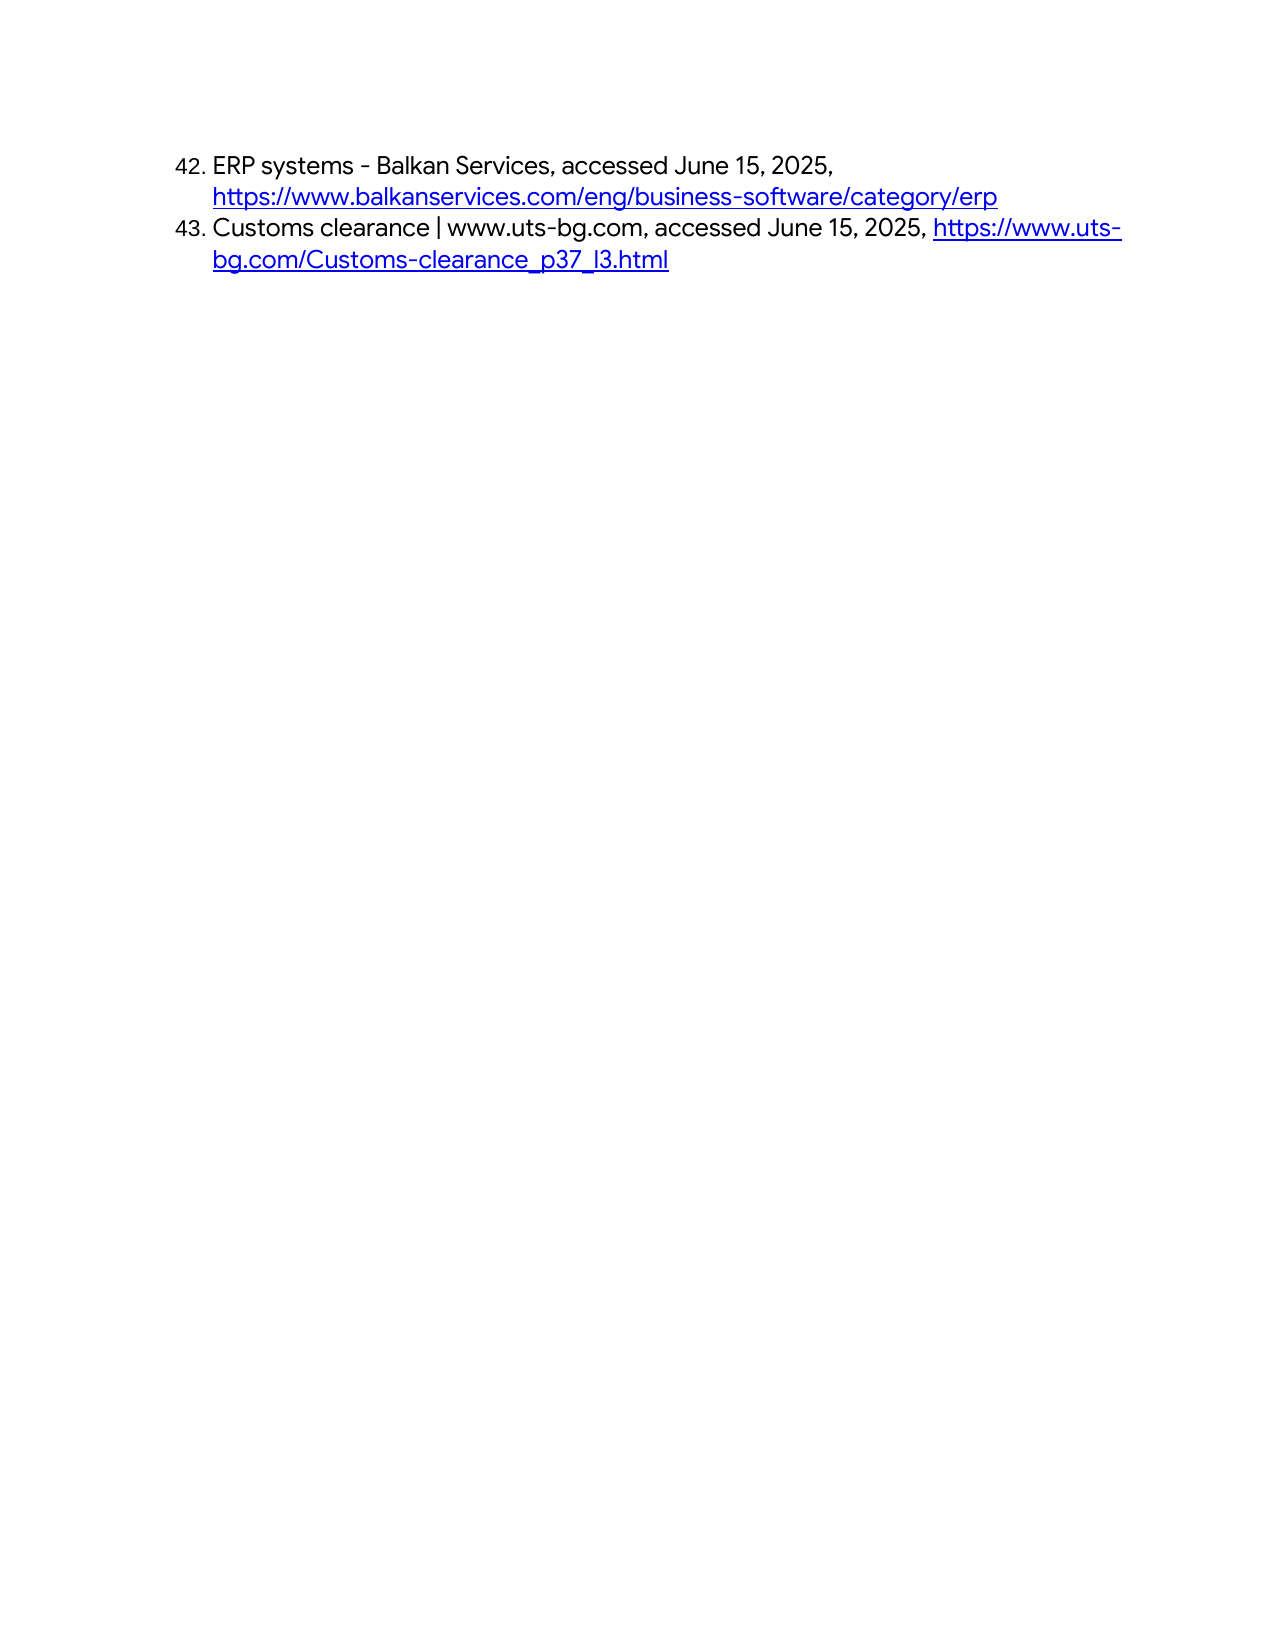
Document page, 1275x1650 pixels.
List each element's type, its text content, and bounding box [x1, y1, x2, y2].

list ERP systems - Balkan Services, accessed June 15, 2025, https://www.balkanservices.com/eng/business-software/category/erp [175, 150, 1125, 213]
list Customs clearance | www.uts-bg.com, accessed June 15, 2025, https://www.uts-bg.com/Customs-clearance_p37_l3.html [175, 213, 1125, 275]
